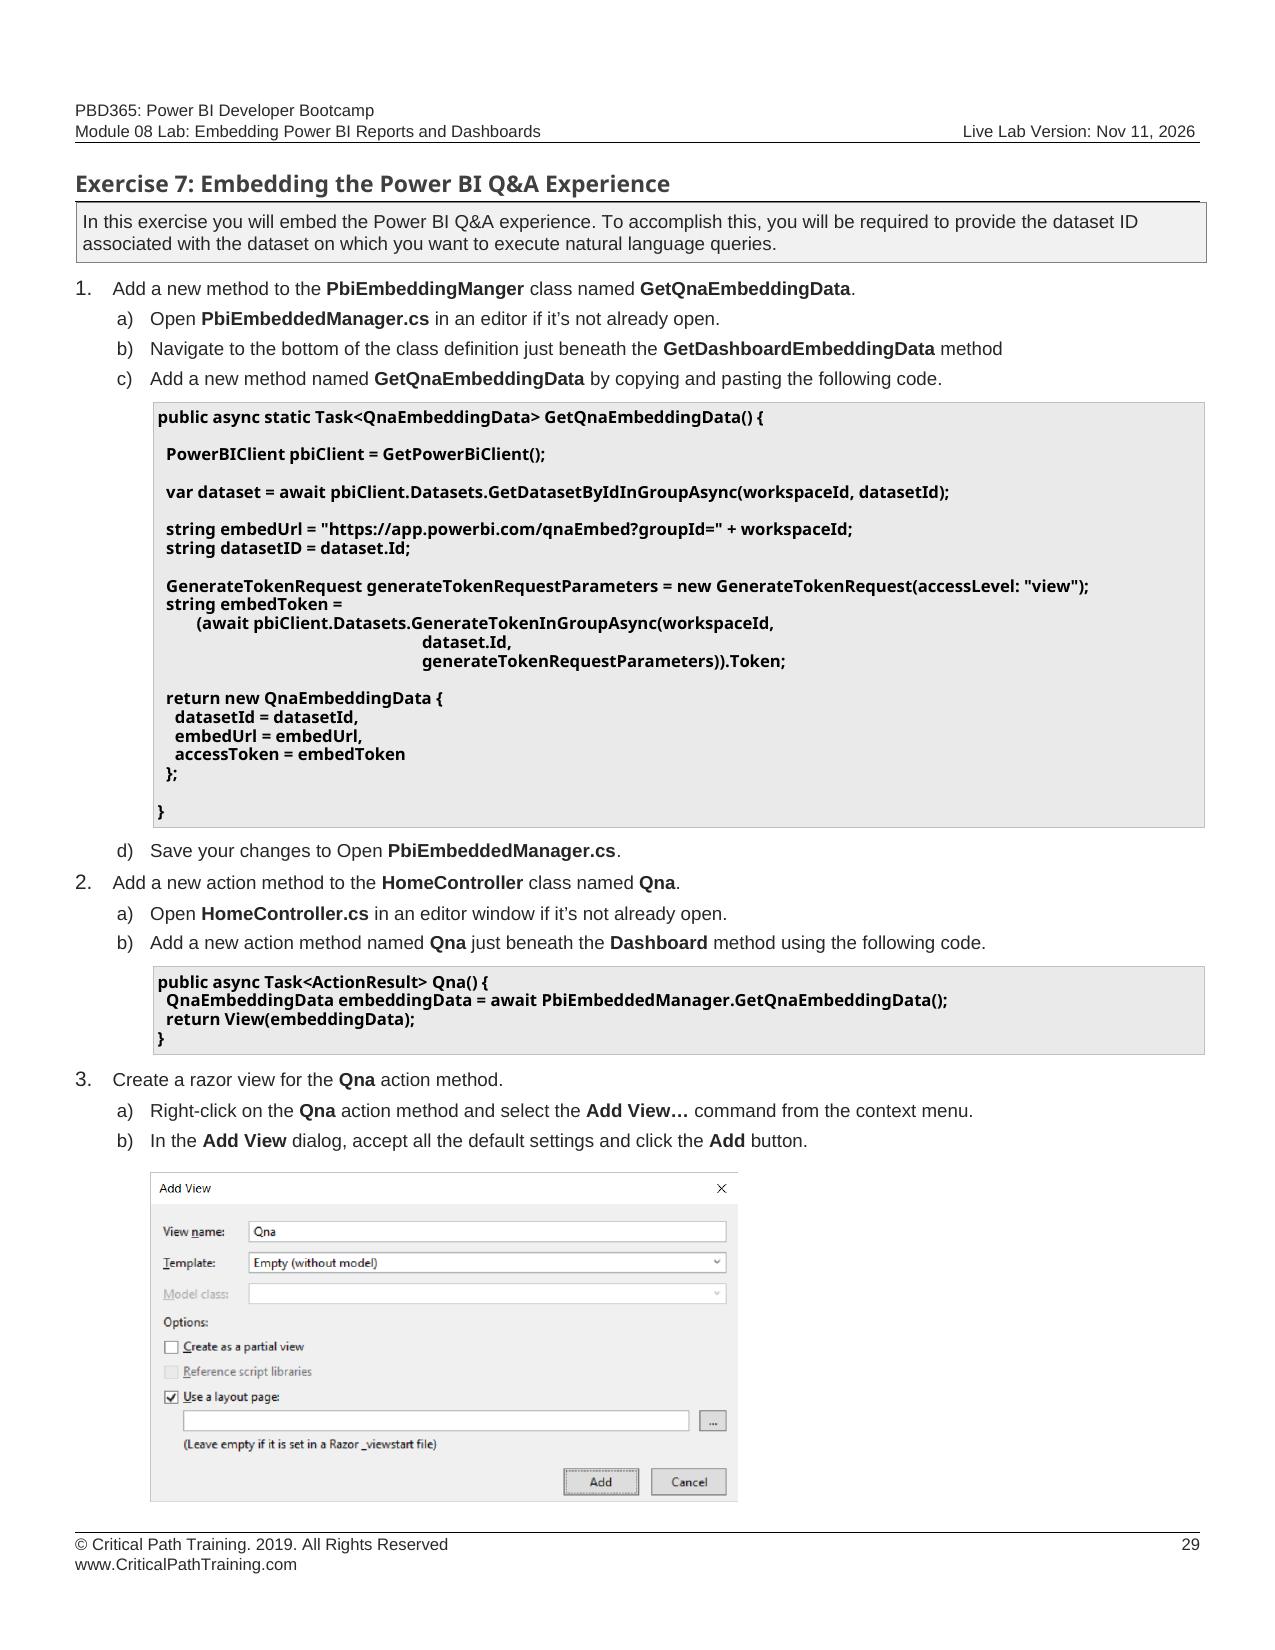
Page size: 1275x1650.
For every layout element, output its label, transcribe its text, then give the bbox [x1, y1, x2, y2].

list Add a new method named GetQnaEmbeddingData by copying and pasting the following code. [117, 367, 1200, 389]
text public async Task<ActionResult> Qna() { [154, 967, 1204, 985]
list Open PbiEmbeddedManager.cs in an editor if it’s not already open. [117, 308, 1200, 329]
text public async static Task<QnaEmbeddingData> GetQnaEmbeddingData() { [154, 403, 1204, 420]
text QnaEmbeddingData embeddingData = await PbiEmbeddedManager.GetQnaEmbeddingData(); [154, 985, 1204, 1004]
list Add a new method to the PbiEmbeddingManger class named GetQnaEmbeddingData. [75, 275, 1200, 299]
list Open HomeController.cs in an editor window if it’s not already open. [117, 902, 1200, 924]
text accessToken = embedToken [154, 739, 1204, 758]
text (await pbiClient.Datasets.GenerateTokenInGroupAsync(workspaceId, [154, 608, 1204, 627]
text Create a razor view for the Qna action method. [75, 1067, 1200, 1091]
text In this exercise you will embed the Power BI Q&A experience. To accomplish this, you will be required to provide the dataset ID associated with the dataset on which you want to execute natural language queries. [77, 203, 1206, 262]
list Save your changes to Open PbiEmbeddedManager.cs. [117, 840, 1200, 862]
text datasetId = datasetId, [154, 702, 1204, 720]
text PowerBIClient pbiClient = GetPowerBiClient(); [154, 439, 1204, 458]
list Add a new action method named Qna just beneath the Dashboard method using the following code. [117, 932, 1200, 954]
text In the Add View dialog, accept all the default settings and click the Add button. [117, 1129, 1200, 1151]
text } [154, 795, 1204, 827]
picture [150, 1172, 738, 1502]
text string embedToken = [154, 589, 1204, 608]
text dataset.Id, [154, 627, 1204, 645]
text string datasetID = dataset.Id; [154, 533, 1204, 552]
text }; [154, 758, 1204, 777]
text return new QnaEmbeddingData { [154, 683, 1204, 702]
subtitle Exercise 7: Embedding the Power BI Q&A Experience [75, 168, 1200, 201]
text string embedUrl = "https://app.powerbi.com/qnaEmbed?groupId=" + workspaceId; [154, 514, 1204, 533]
text var dataset = await pbiClient.Datasets.GetDatasetByIdInGroupAsync(workspaceId, datasetId); [154, 477, 1204, 495]
text } [154, 1022, 1204, 1054]
text GenerateTokenRequest generateTokenRequestParameters = new GenerateTokenRequest(accessLevel: "view"); [154, 570, 1204, 589]
text return View(embeddingData); [154, 1004, 1204, 1022]
text generateTokenRequestParameters)).Token; [154, 645, 1204, 664]
text embedUrl = embedUrl, [154, 720, 1204, 739]
text Right-click on the Qna action method and select the Add View… command from the context menu. [117, 1099, 1200, 1121]
list Navigate to the bottom of the class definition just beneath the GetDashboardEmbeddingData method [117, 338, 1200, 359]
list Add a new action method to the HomeController class named Qna. [75, 870, 1200, 894]
